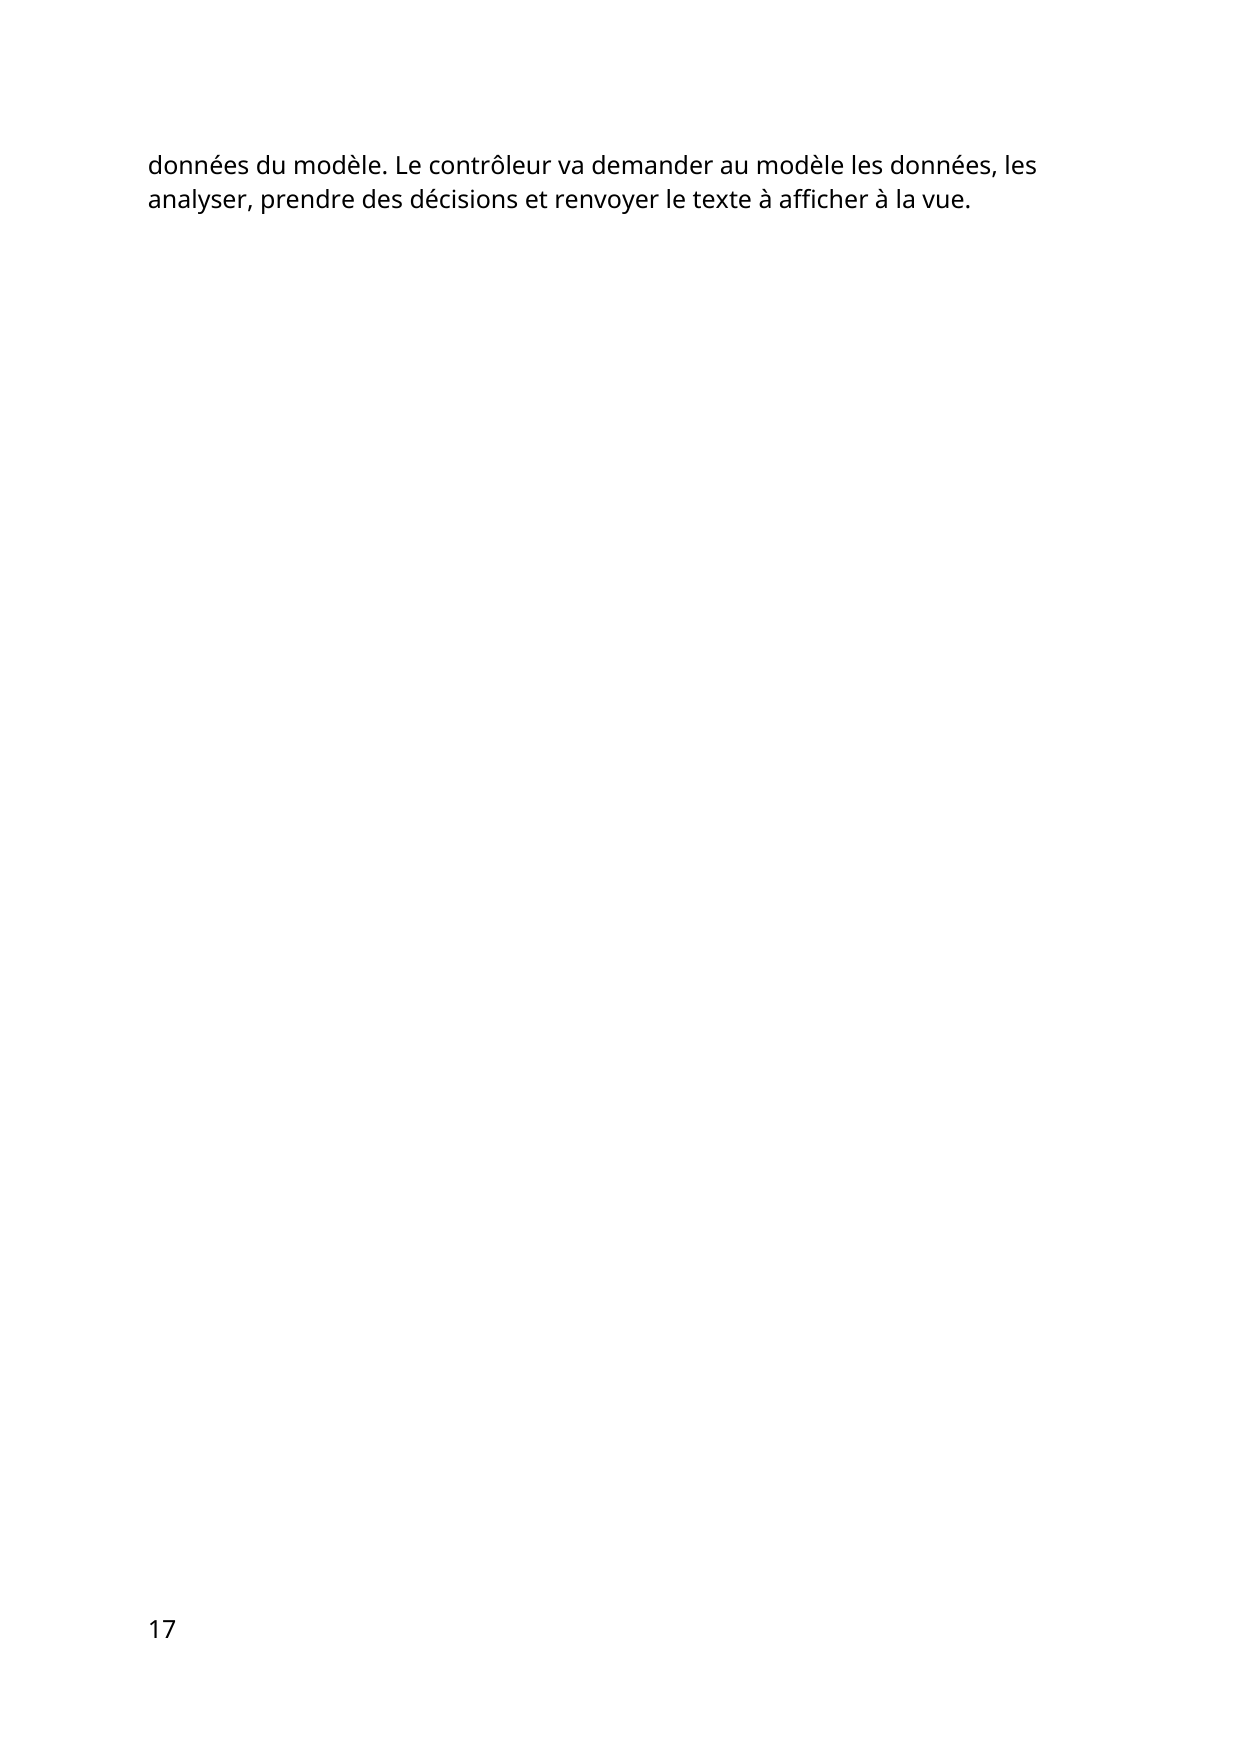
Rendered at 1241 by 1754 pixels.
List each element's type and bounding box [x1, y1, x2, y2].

text [148, 148, 1093, 216]
